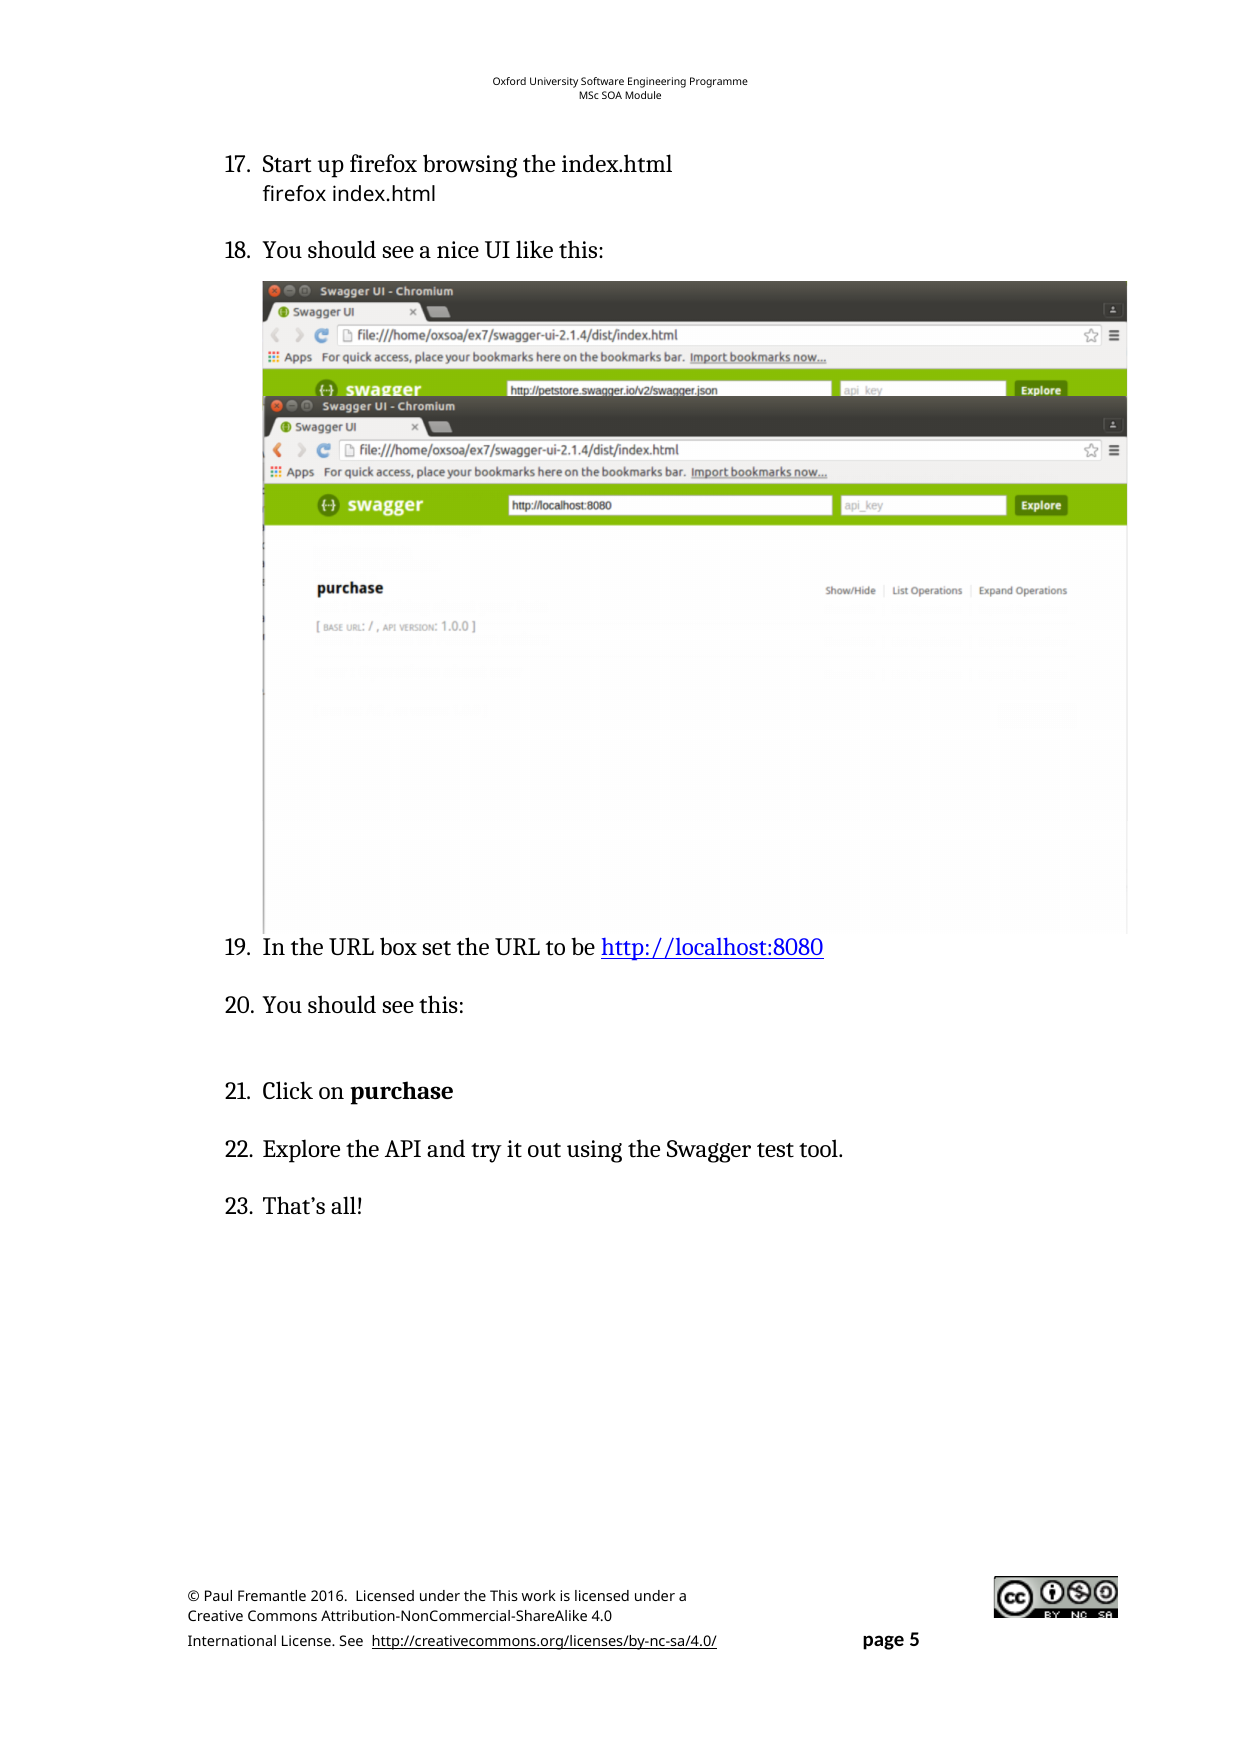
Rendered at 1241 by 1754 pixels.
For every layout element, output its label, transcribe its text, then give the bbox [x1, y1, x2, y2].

list Click on purchase [225, 1077, 1053, 1134]
list Explore the API and try it out using the Swagger test tool. [225, 1134, 1053, 1192]
list Start up firefox browsing the index.html firefox index.html [225, 150, 1053, 236]
list You should see a nice UI like this: [225, 236, 1053, 265]
picture [262, 281, 1128, 934]
list You should see this: [225, 991, 1053, 1077]
list That’s all! [225, 1192, 1053, 1249]
picture [993, 1576, 1118, 1618]
